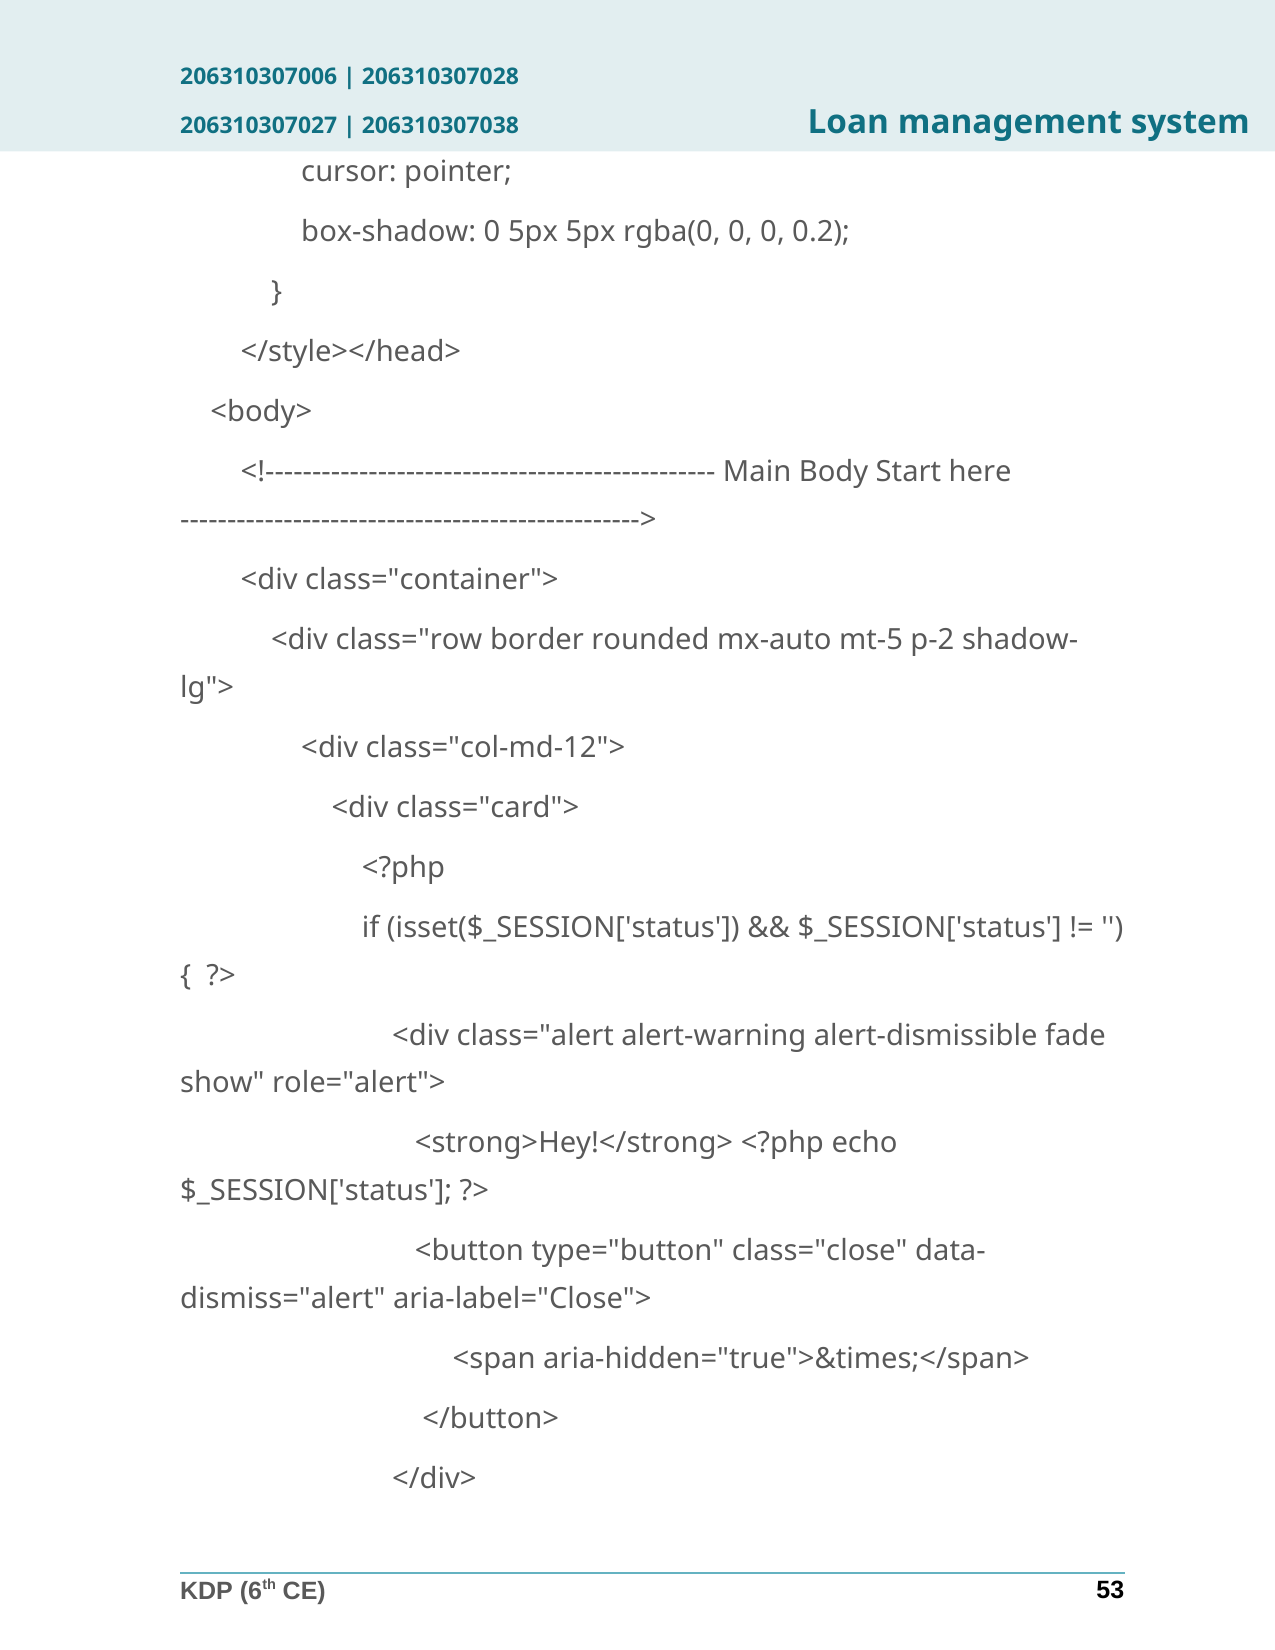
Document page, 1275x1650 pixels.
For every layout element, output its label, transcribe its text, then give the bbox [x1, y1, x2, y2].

text if (isset($_SESSION['status']) && $_SESSION['status'] != '') { ?> [180, 906, 1125, 994]
text box-shadow: 0 5px 5px rgba(0, 0, 0, 0.2); [180, 210, 1125, 250]
text <div class="row border rounded mx-auto mt-5 p-2 shadow-lg"> [180, 618, 1125, 706]
text <div class="col-md-12"> [180, 726, 1125, 766]
text <button type="button" class="close" data-dismiss="alert" aria-label="Close"> [180, 1229, 1125, 1317]
text </div> [180, 1457, 1125, 1497]
text <div class="container"> [180, 558, 1125, 598]
text <?php [180, 846, 1125, 886]
text <strong>Hey!</strong> <?php echo $_SESSION['status']; ?> [180, 1122, 1125, 1209]
text </style></head> [180, 330, 1125, 370]
text <div class="card"> [180, 786, 1125, 826]
text </button> [180, 1397, 1125, 1437]
text <span aria-hidden="true">&times;</span> [180, 1337, 1125, 1377]
text <div class="alert alert-warning alert-dismissible fade show" role="alert"> [180, 1014, 1125, 1101]
text <body> [180, 390, 1125, 430]
text } [180, 270, 1125, 310]
text cursor: pointer; [180, 150, 1125, 190]
text <!------------------------------------------------ Main Body Start here -------------------------------------------------> [180, 451, 1125, 538]
